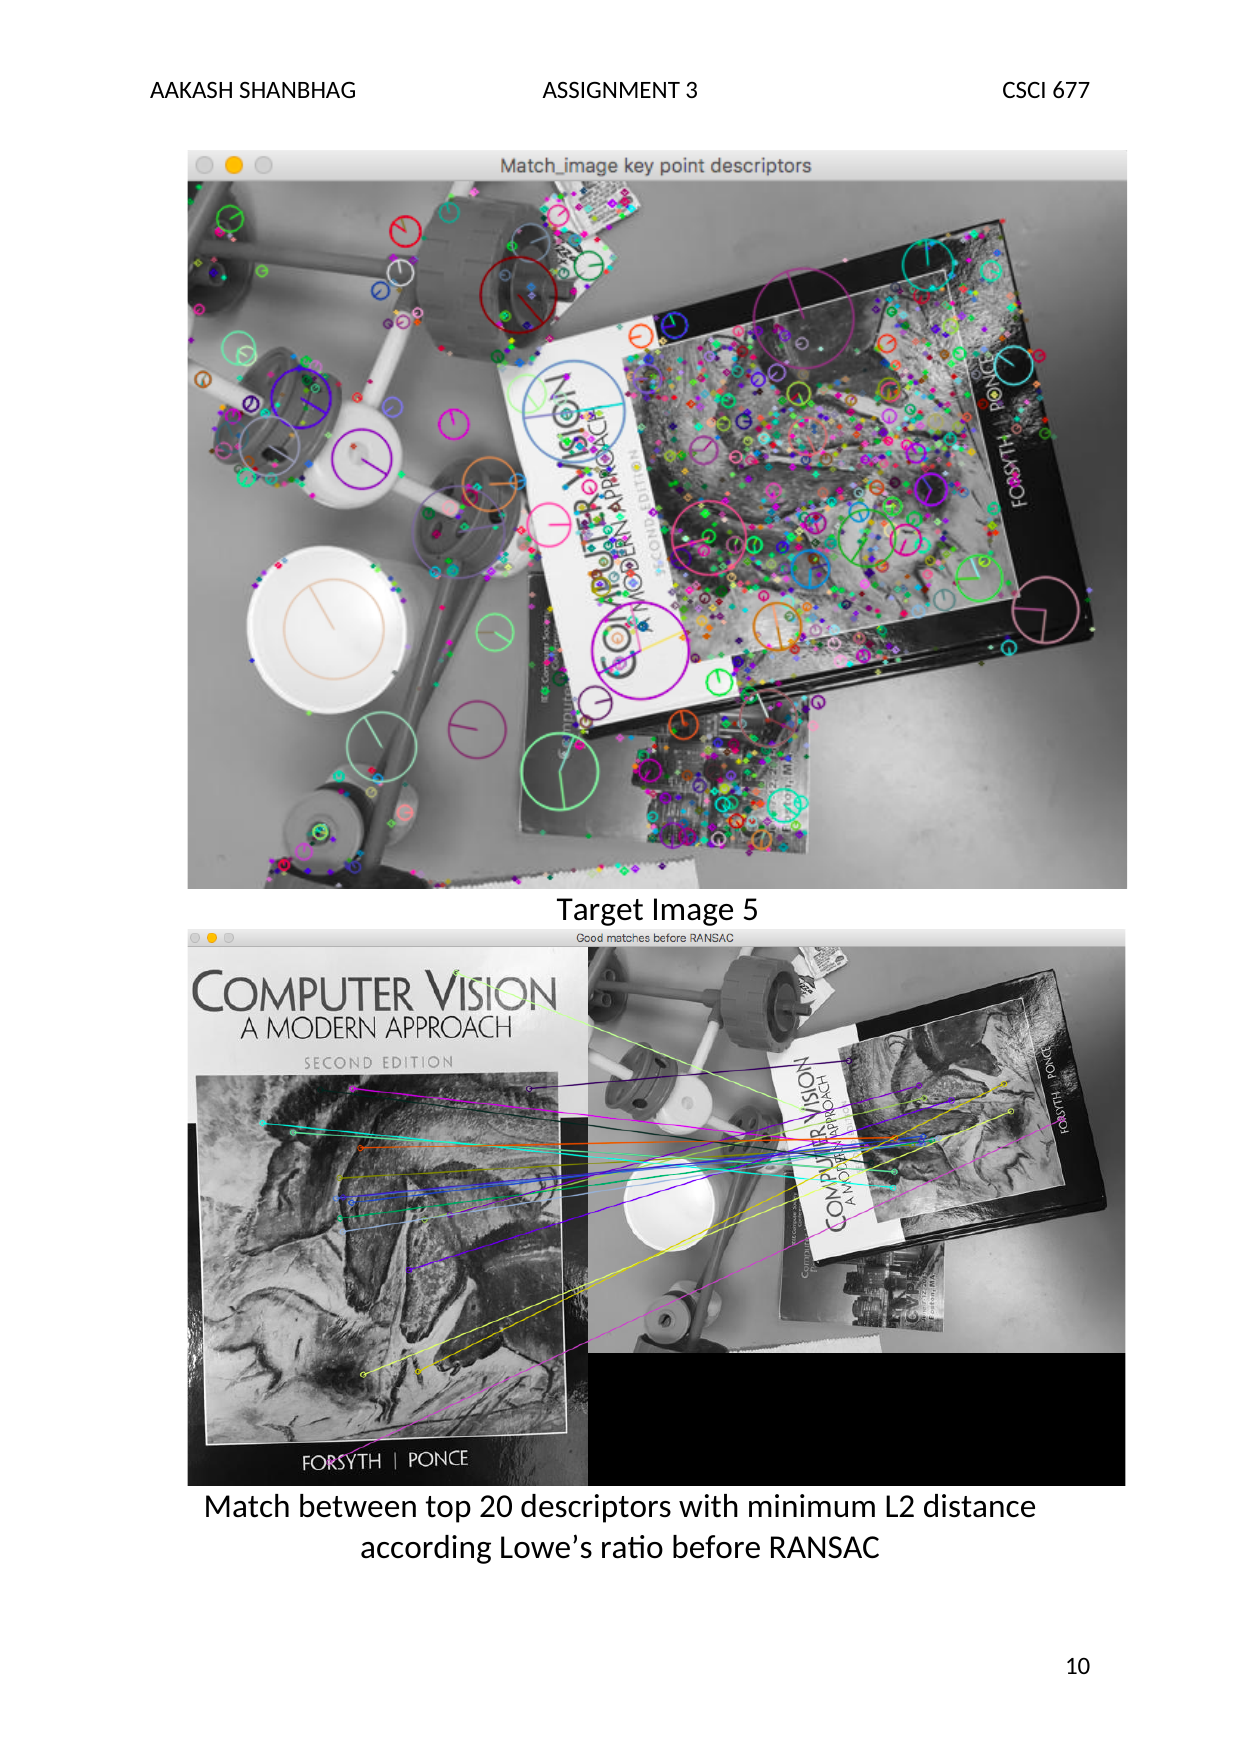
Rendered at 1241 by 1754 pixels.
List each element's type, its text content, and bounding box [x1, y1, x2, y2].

picture [187, 929, 1126, 1486]
text Target Image 5 [150, 888, 1090, 929]
picture [187, 150, 1128, 889]
text Match between top 20 descriptors with minimum L2 distance according Lowe’s ratio before RANSAC [150, 1485, 1090, 1567]
